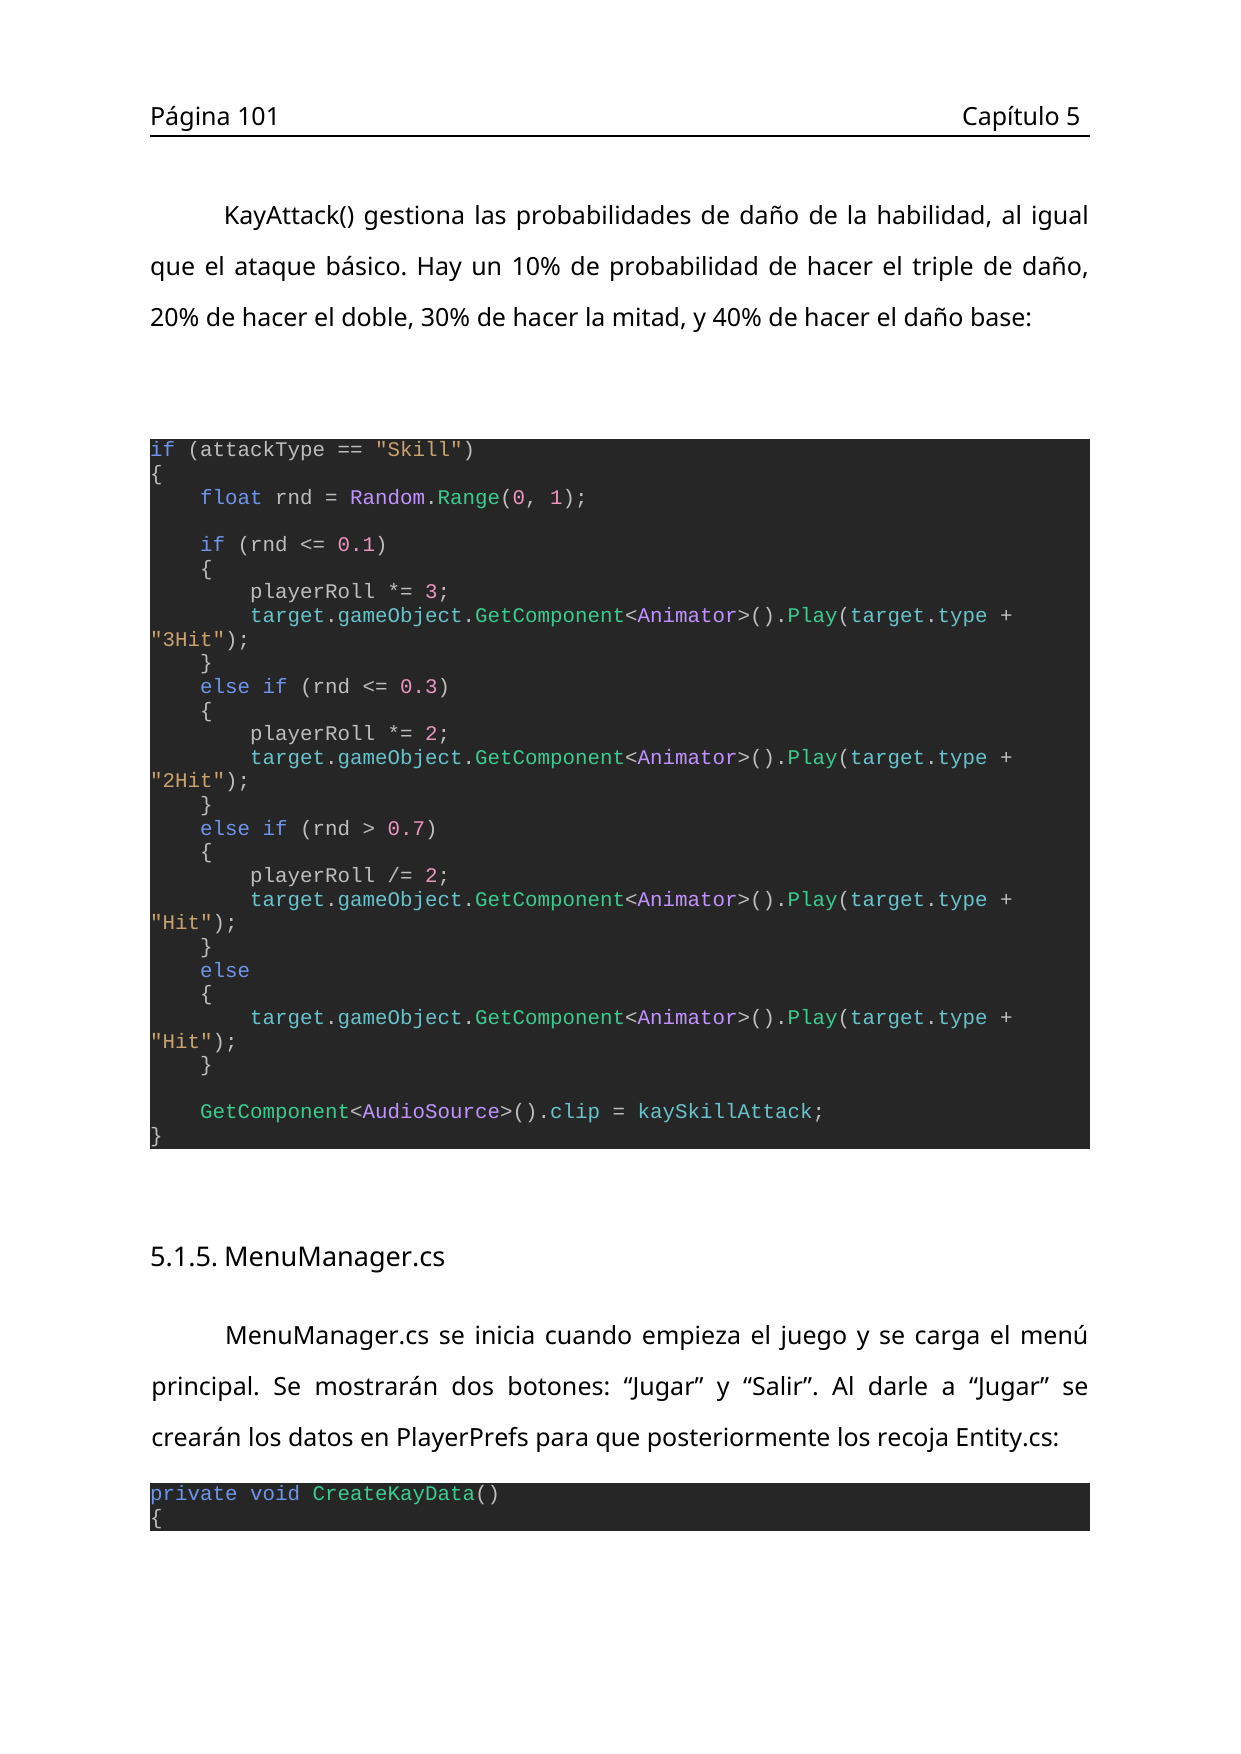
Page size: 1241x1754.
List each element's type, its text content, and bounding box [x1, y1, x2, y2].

text MenuManager.cs se inicia cuando empieza el juego y se carga el menú principal. Se mostrarán dos botones: “Jugar” y “Salir”. Al darle a “Jugar” se crearán los datos en PlayerPrefs para que posteriormente los recoja Entity.cs: [151, 1318, 1090, 1454]
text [150, 1483, 1090, 1531]
text if (attackType == "Skill") { float rnd = Random.Range(0, 1); if (rnd <= 0.1) { playerRoll *= 3; target.gameObject.GetComponent<Animator>().Play(target.type + "3Hit"); } else if (rnd <= 0.3) { playerRoll *= 2; target.gameObject.GetComponent<Animator>().Play(target.type + "2Hit"); } else if (rnd > 0.7) { playerRoll /= 2; target.gameObject.GetComponent<Animator>().Play(target.type + "Hit"); } else { target.gameObject.GetComponent<Animator>().Play(target.type + "Hit"); } GetComponent<AudioSource>().clip = kaySkillAttack; } [150, 439, 1090, 1149]
subtitle MenuManager.cs [150, 1237, 1090, 1274]
text KayAttack() gestiona las probabilidades de daño de la habilidad, al igual que el ataque básico. Hay un 10% de probabilidad de hacer el triple de daño, 20% de hacer el doble, 30% de hacer la mitad, y 40% de hacer el daño base: [150, 198, 1090, 334]
